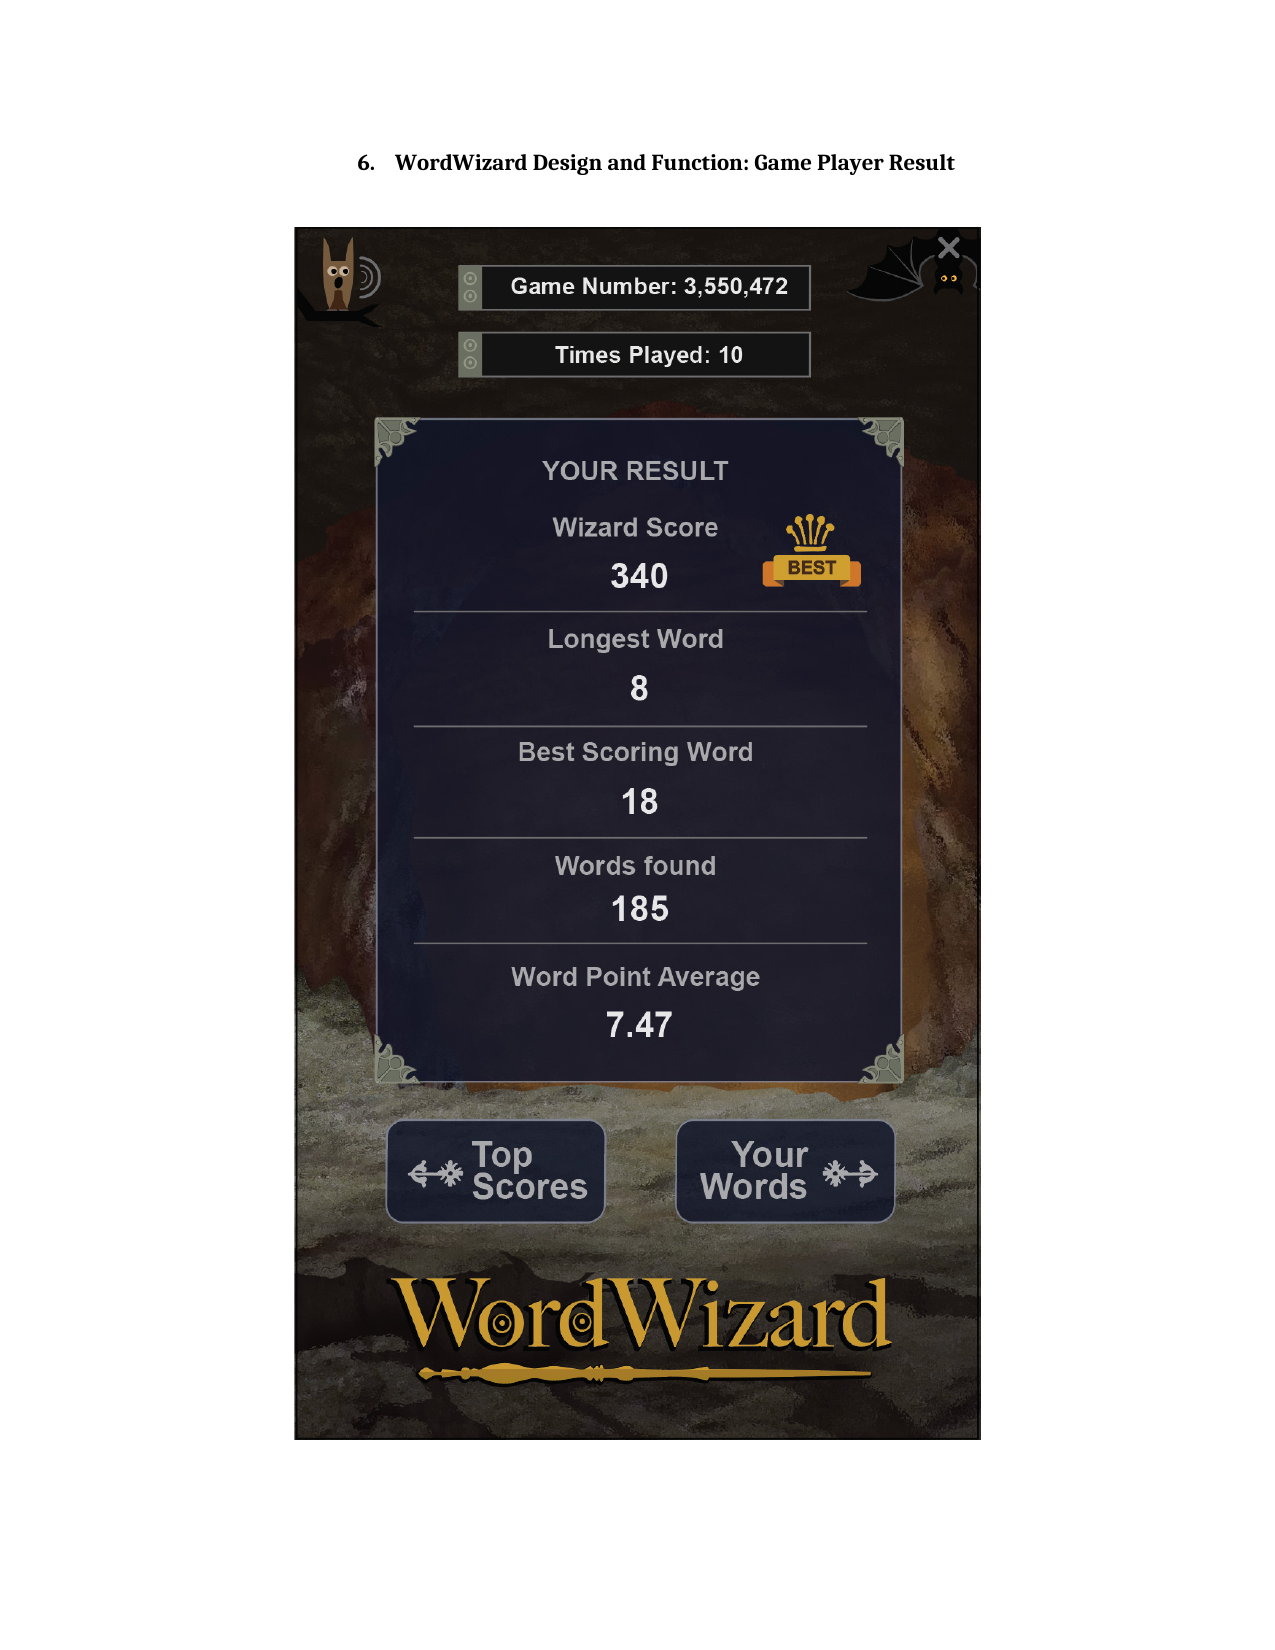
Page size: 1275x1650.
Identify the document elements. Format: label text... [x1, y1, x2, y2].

picture [294, 227, 981, 1440]
list WordWizard Design and Function: Game Player Result [187, 150, 1125, 176]
